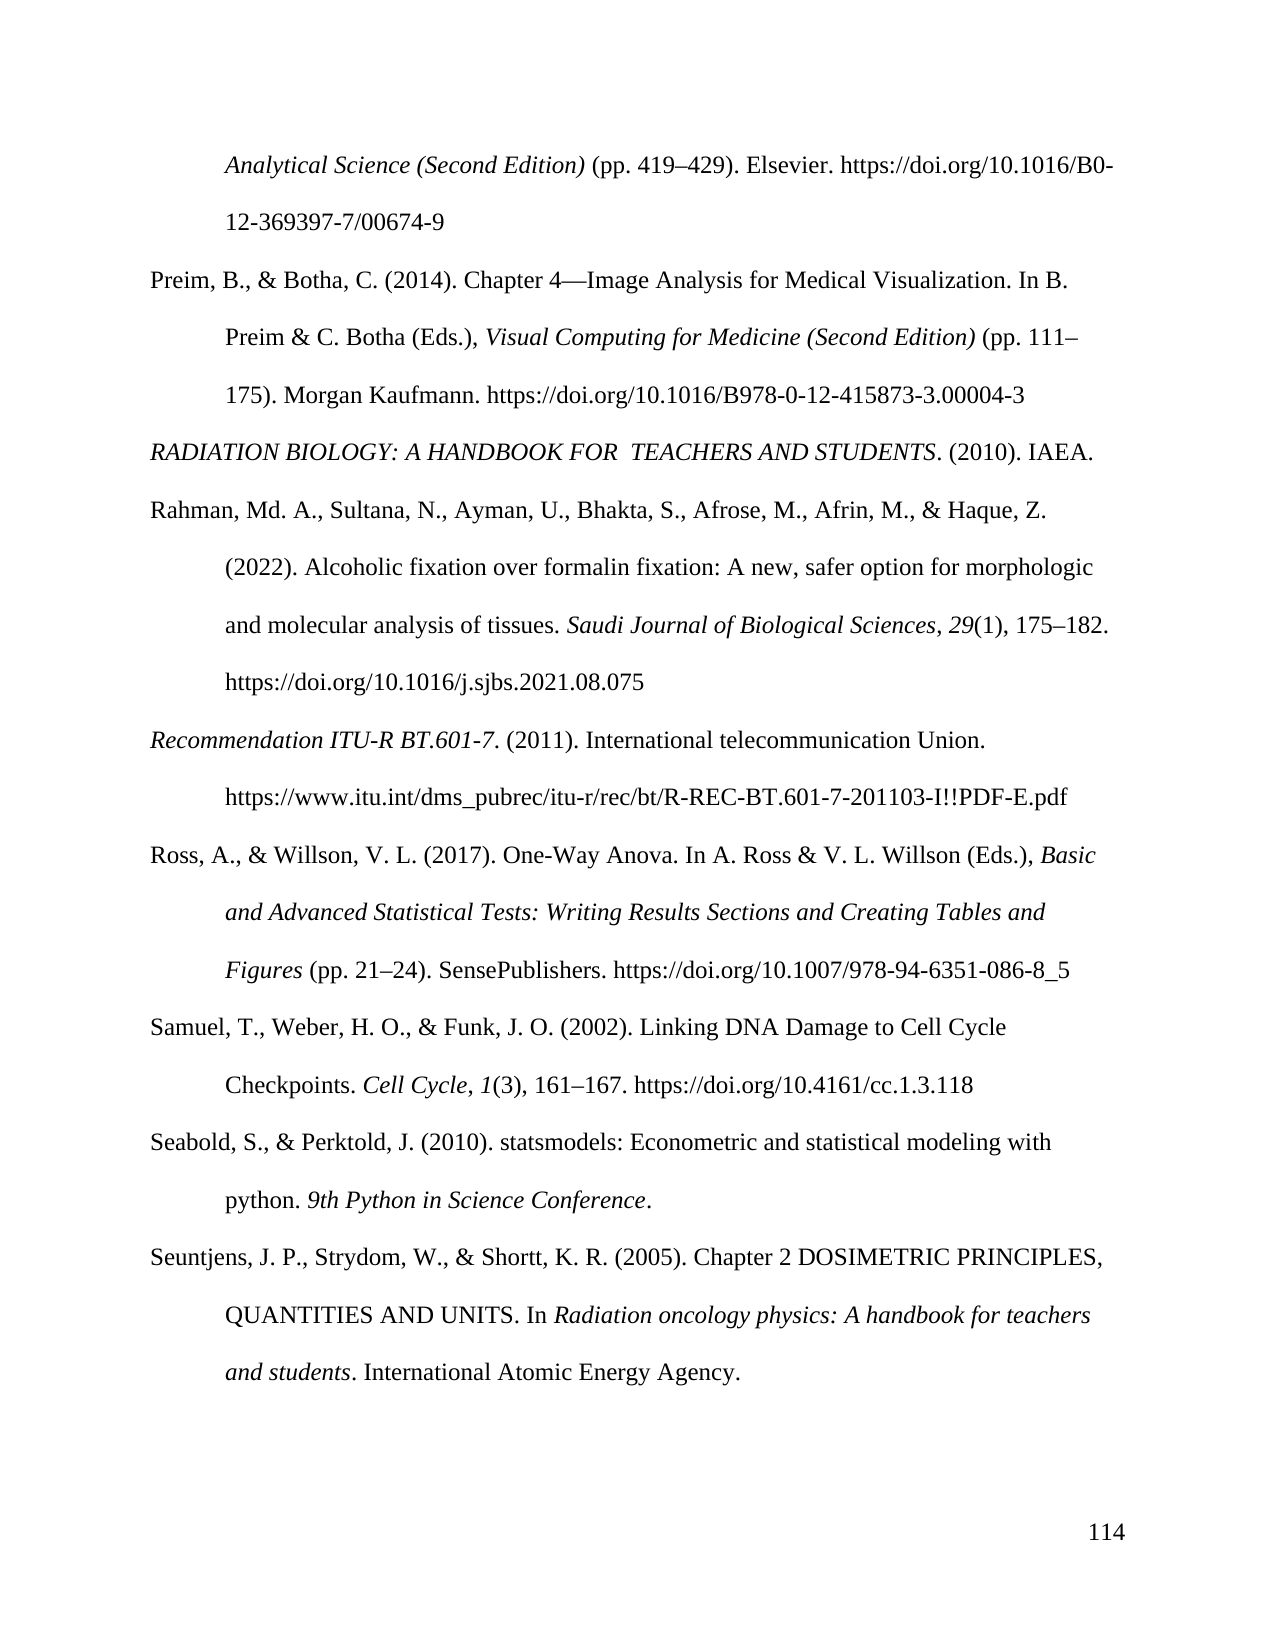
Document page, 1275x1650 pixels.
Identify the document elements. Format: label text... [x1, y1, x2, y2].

text Samuel, T., Weber, H. O., & Funk, J. O. (2002). Linking DNA Damage to Cell Cycle Checkpoints. Cell Cycle, 1(3), 161–167. https://doi.org/10.4161/cc.1.3.118 [150, 1012, 1125, 1099]
text Recommendation ITU-R BT.601-7. (2011). International telecommunication Union. https://www.itu.int/dms_pubrec/itu-r/rec/bt/R-REC-BT.601-7-201103-I!!PDF-E.pdf [150, 725, 1125, 811]
text Rahman, Md. A., Sultana, N., Ayman, U., Bhakta, S., Afrose, M., Afrin, M., & Haque, Z. (2022). Alcoholic fixation over formalin fixation: A new, safer option for morphologic and molecular analysis of tissues. Saudi Journal of Biological Sciences, 29(1), 175–182. https://doi.org/10.1016/j.sjbs.2021.08.075 [150, 495, 1125, 696]
text Ross, A., & Willson, V. L. (2017). One-Way Anova. In A. Ross & V. L. Willson (Eds.), Basic and Advanced Statistical Tests: Writing Results Sections and Creating Tables and Figures (pp. 21–24). SensePublishers. https://doi.org/10.1007/978-94-6351-086-8_5 [150, 840, 1125, 984]
text Seuntjens, J. P., Strydom, W., & Shortt, K. R. (2005). Chapter 2 DOSIMETRIC PRINCIPLES, QUANTITIES AND UNITS. In Radiation oncology physics: A handbook for teachers and students. International Atomic Energy Agency. [150, 1242, 1125, 1386]
text Seabold, S., & Perktold, J. (2010). statsmodels: Econometric and statistical modeling with python. 9th Python in Science Conference. [150, 1127, 1125, 1214]
text Preim, B., & Botha, C. (2014). Chapter 4—Image Analysis for Medical Visualization. In B. Preim & C. Botha (Eds.), Visual Computing for Medicine (Second Edition) (pp. 111–175). Morgan Kaufmann. https://doi.org/10.1016/B978-0-12-415873-3.00004-3 [150, 265, 1125, 409]
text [150, 150, 1125, 236]
text RADIATION BIOLOGY: A HANDBOOK FOR TEACHERS AND STUDENTS. (2010). IAEA. [150, 437, 1125, 466]
